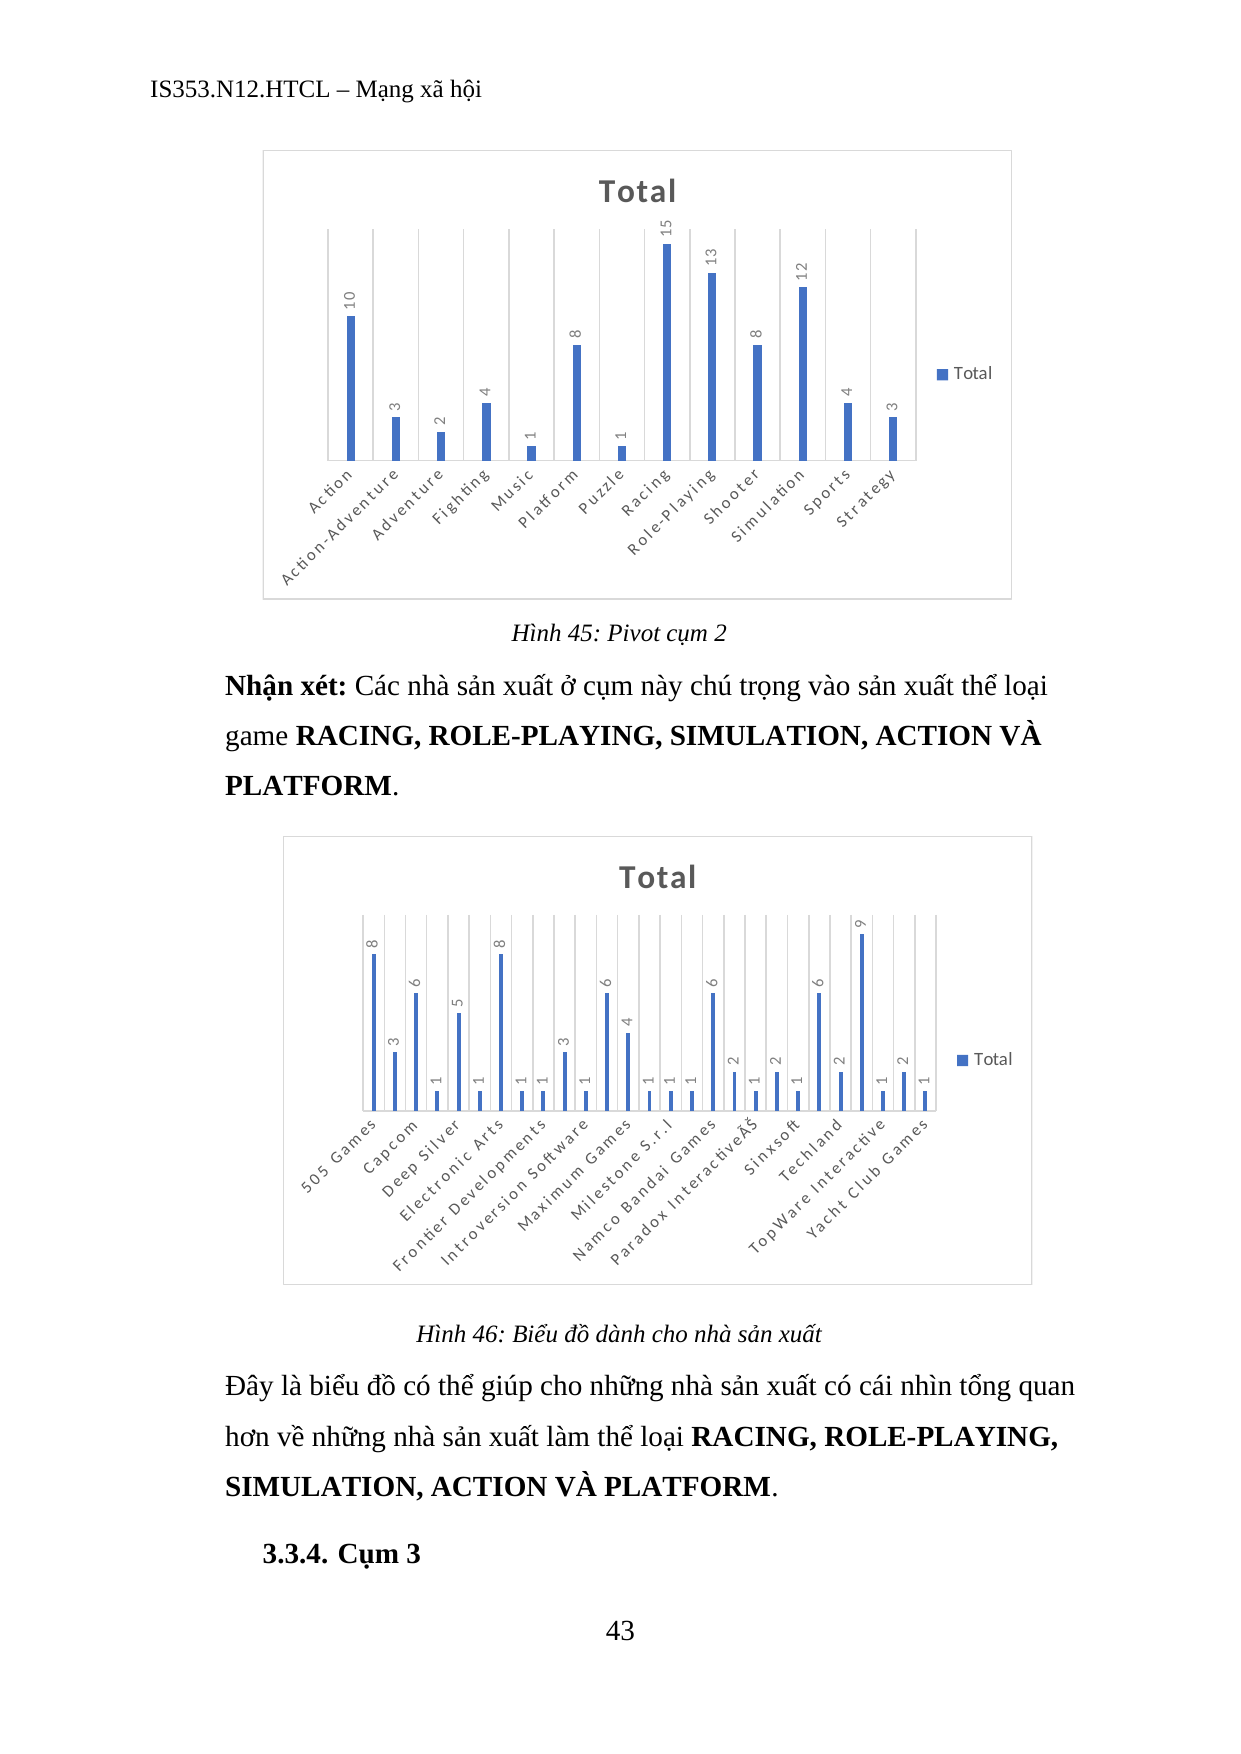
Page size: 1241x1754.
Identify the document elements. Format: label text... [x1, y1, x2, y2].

text Hình 46: Biểu đồ dành cho nhà sản xuất [150, 1319, 1090, 1348]
text Đây là biểu đồ có thể giúp cho những nhà sản xuất có cái nhìn tổng quan hơn về những nhà sản xuất làm thể loại RACING, ROLE-PLAYING, SIMULATION, ACTION VÀ PLATFORM. [225, 1368, 1090, 1503]
list Cụm 3 [262, 1536, 1090, 1570]
text Hình 45: Pivot cụm 2 [150, 618, 1090, 647]
text Nhận xét: Các nhà sản xuất ở cụm này chú trọng vào sản xuất thể loại game RACING, ROLE-PLAYING, SIMULATION, ACTION VÀ PLATFORM. [225, 668, 1090, 802]
